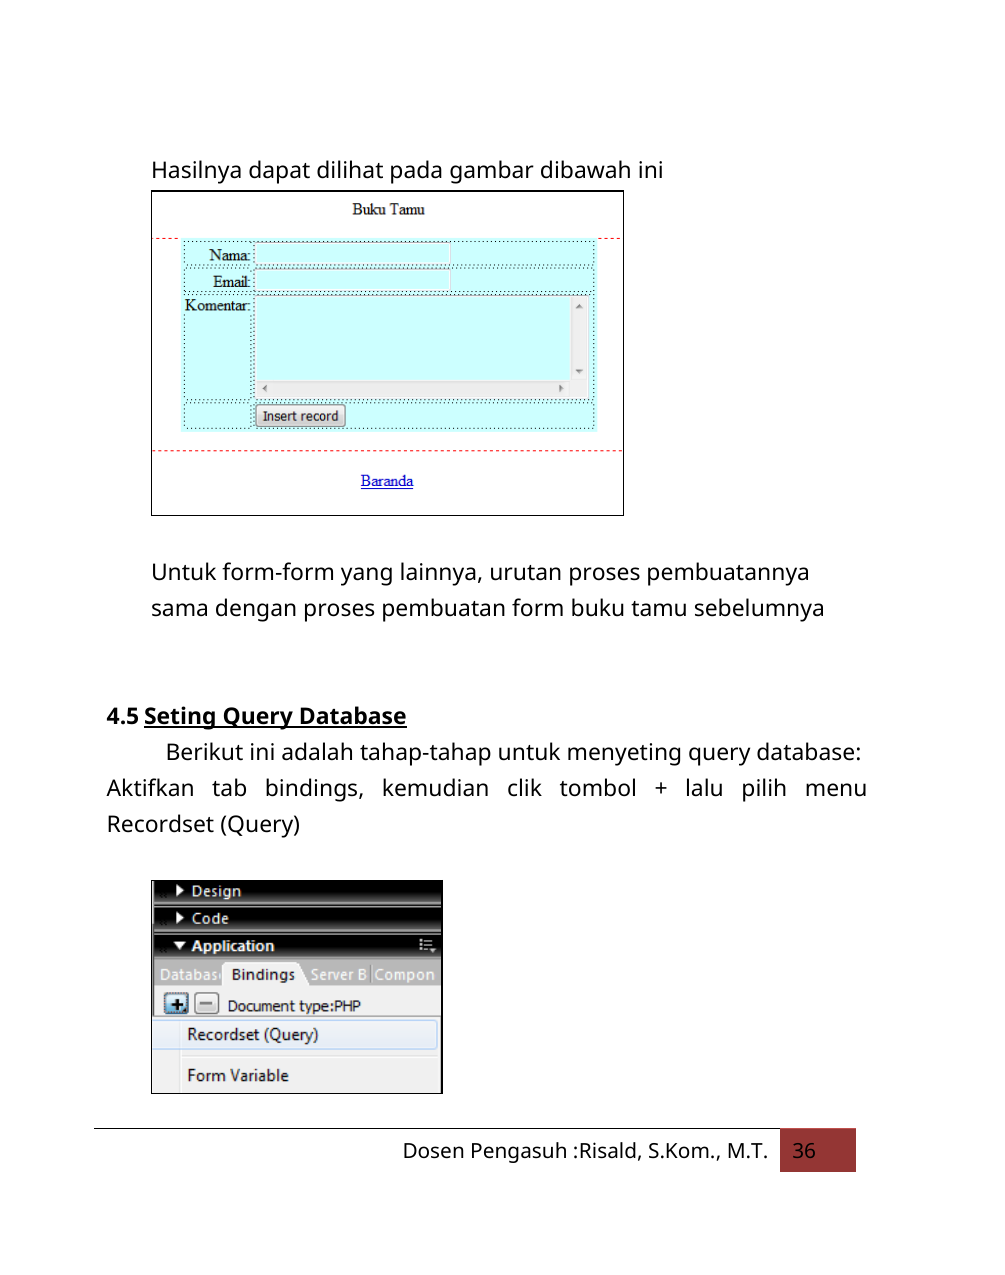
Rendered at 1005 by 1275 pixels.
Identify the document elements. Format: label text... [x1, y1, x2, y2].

list Hasilnya dapat dilihat pada gambar dibawah ini [151, 154, 868, 185]
list Berikut ini adalah tahap-tahap untuk menyeting query database: [165, 736, 868, 767]
picture [152, 881, 441, 1093]
list Untuk form-form yang lainnya, urutan proses pembuatannya sama dengan proses pembuatan form buku tamu sebelumnya [151, 556, 868, 623]
list Seting Query Database [106, 700, 868, 731]
picture [152, 192, 623, 515]
list Aktifkan tab bindings, kemudian clik tombol + lalu pilih menu Recordset (Query) [106, 772, 868, 839]
